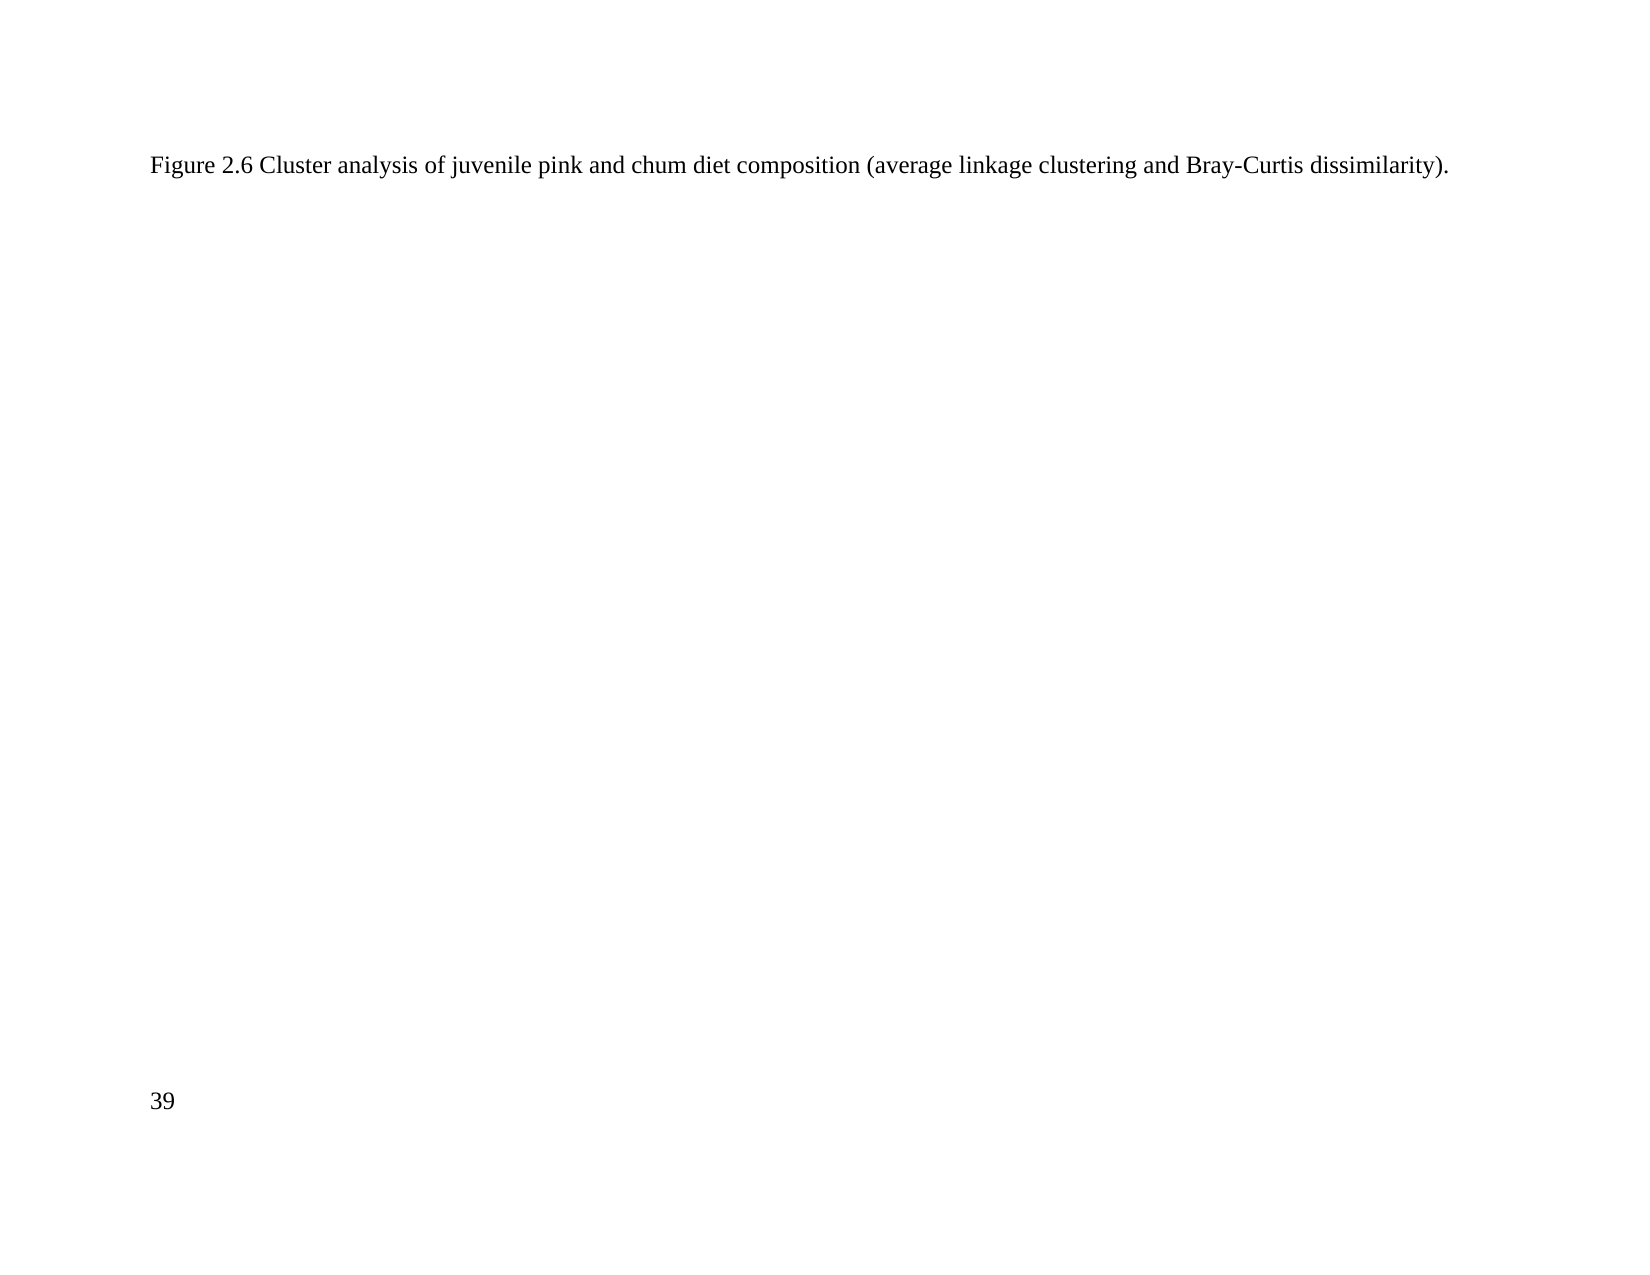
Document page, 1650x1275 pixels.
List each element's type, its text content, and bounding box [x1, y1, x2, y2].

text Figure 2.6 Cluster analysis of juvenile pink and chum diet composition (average linkage clustering and Bray-Curtis dissimilarity). [150, 150, 1500, 179]
